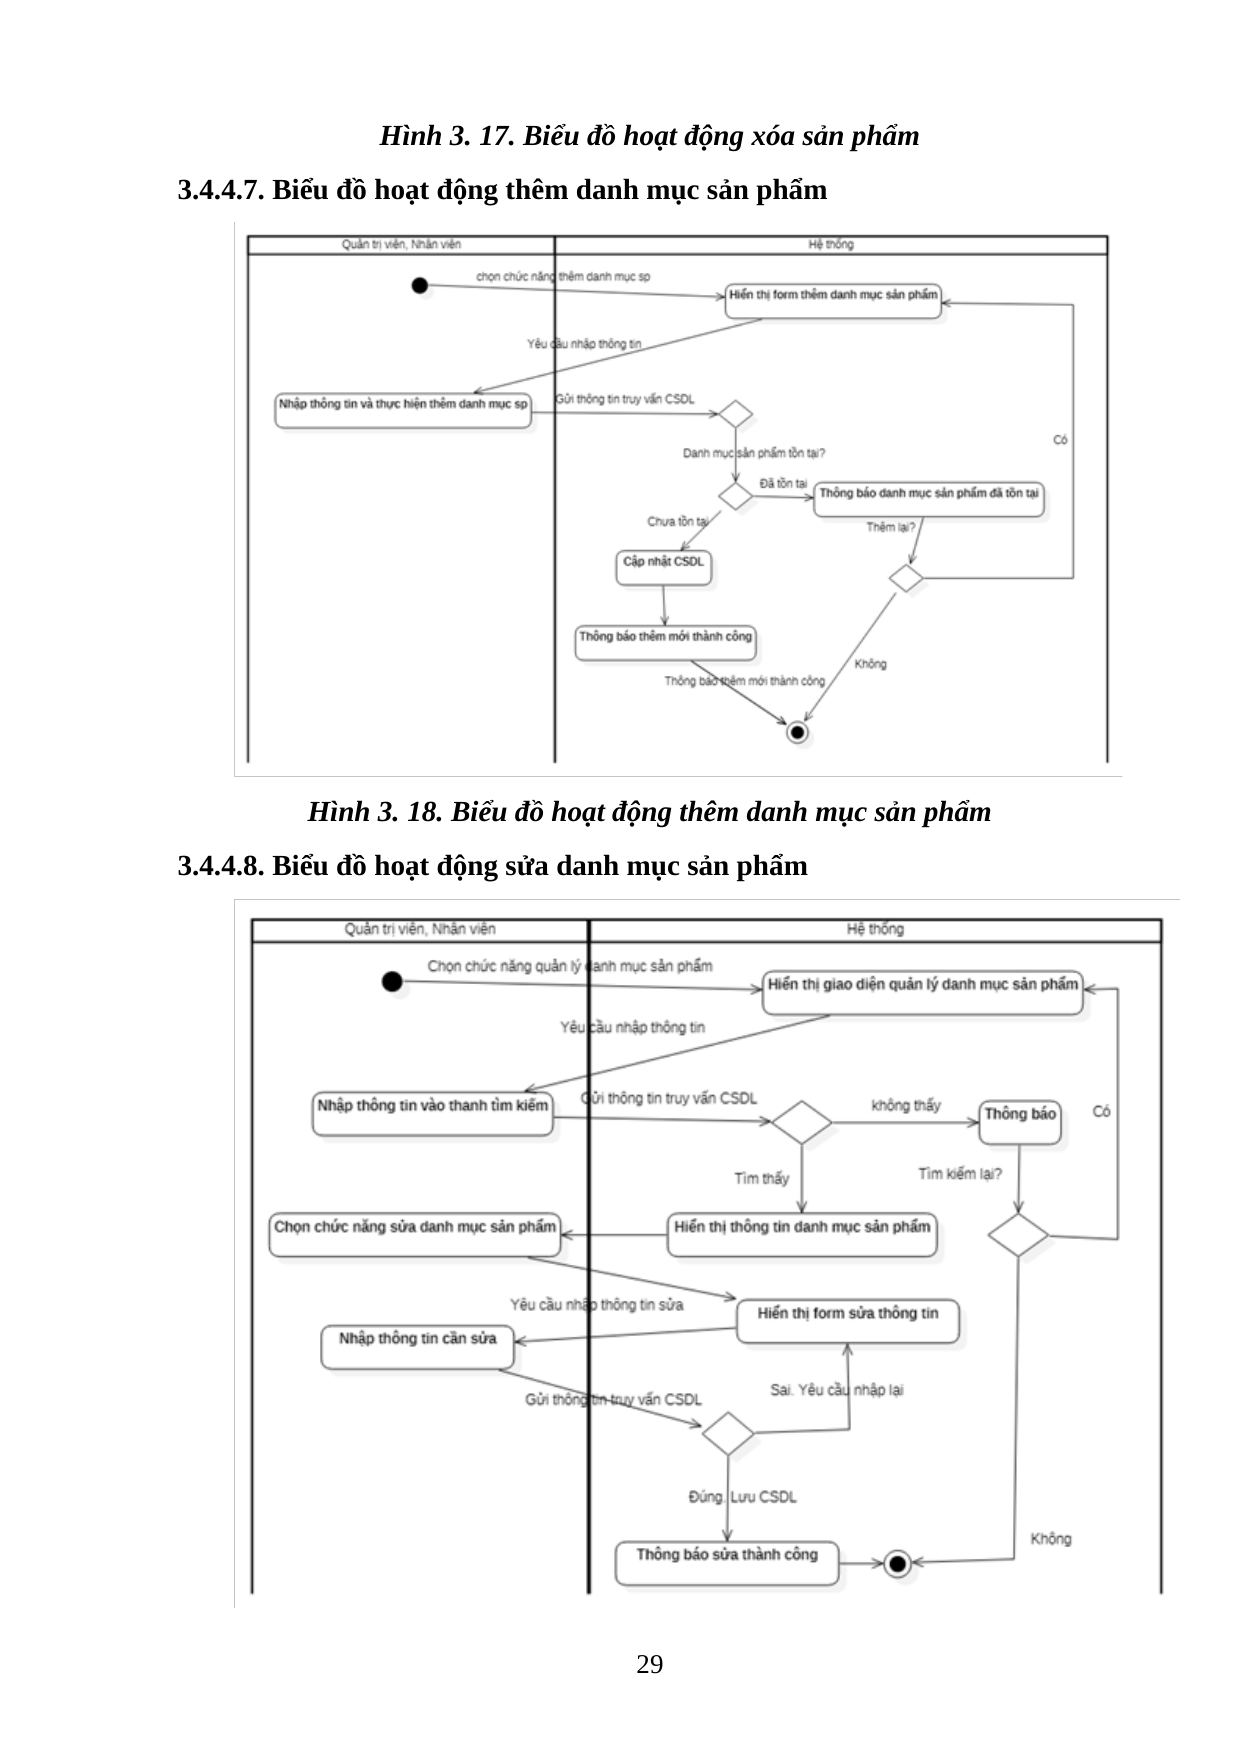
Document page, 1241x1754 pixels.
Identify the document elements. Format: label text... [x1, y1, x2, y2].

subtitle 3.4.4.8. Biểu đồ hoạt động sửa danh mục sản phẩm [177, 848, 1122, 882]
subtitle 3.4.4.7. Biểu đồ hoạt động thêm danh mục sản phẩm [177, 172, 1122, 206]
picture [233, 222, 1123, 778]
picture [233, 898, 1181, 1608]
